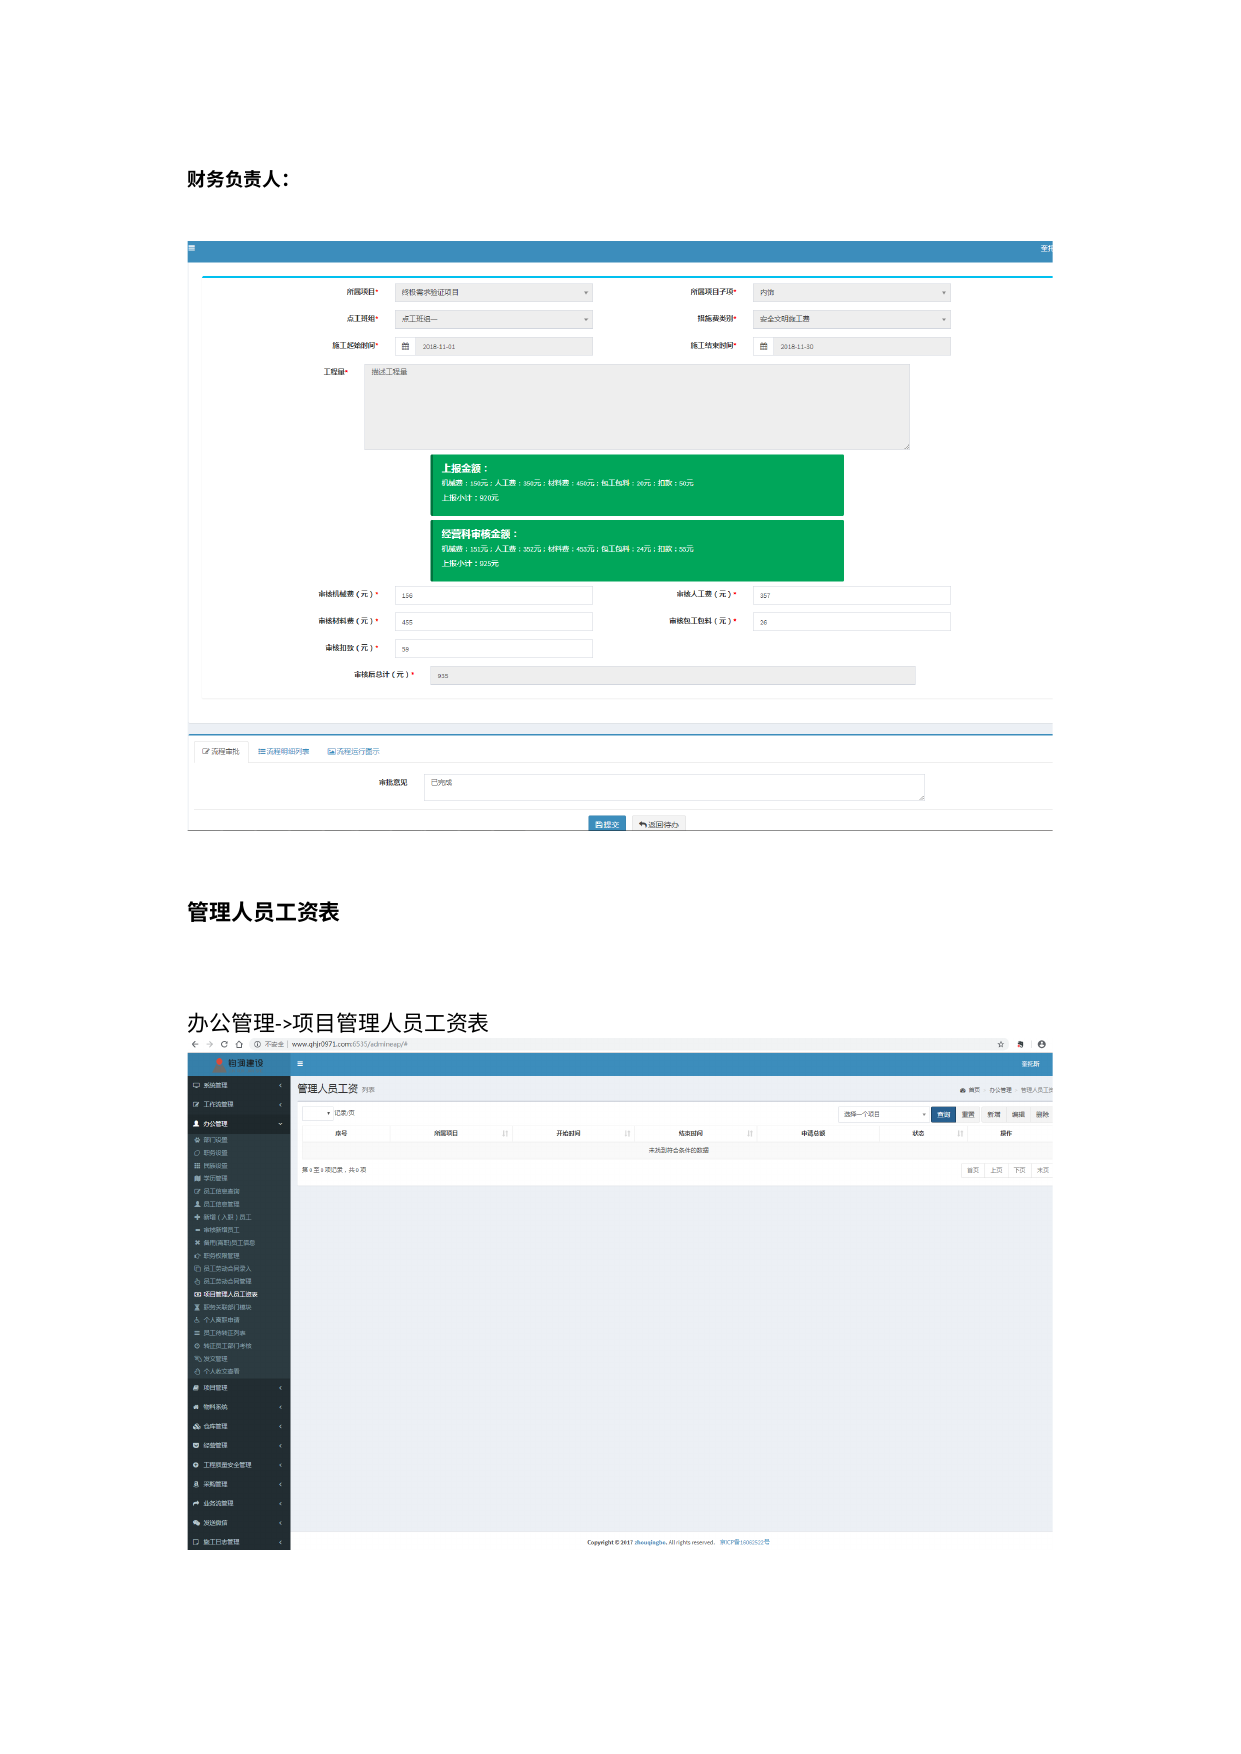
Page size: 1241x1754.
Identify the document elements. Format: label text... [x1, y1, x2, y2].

text 办公管理->项目管理人员工资表 [187, 1006, 1053, 1038]
subtitle 管理人员工资表 [187, 894, 1053, 927]
subtitle 财务负责人： [187, 162, 1053, 194]
picture [187, 1038, 1053, 1550]
picture [187, 241, 1053, 831]
